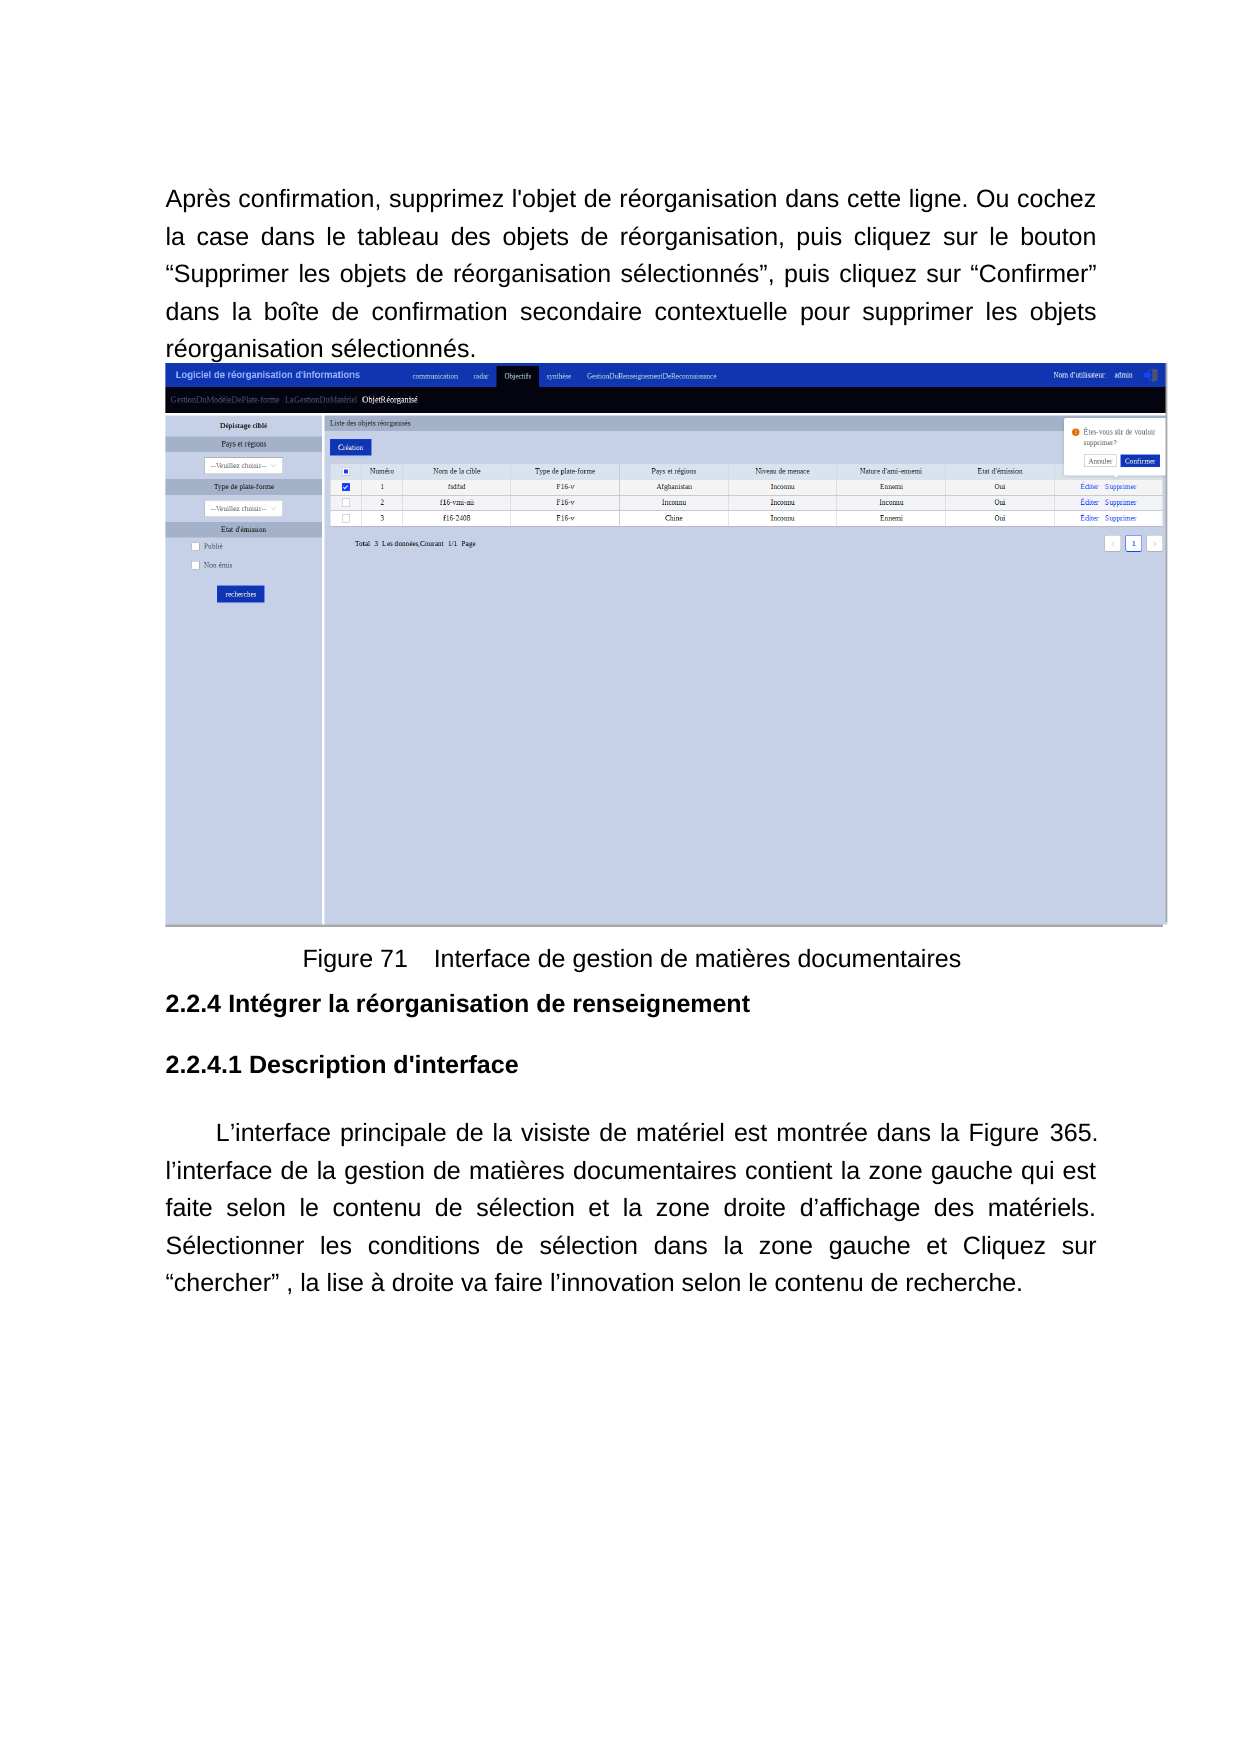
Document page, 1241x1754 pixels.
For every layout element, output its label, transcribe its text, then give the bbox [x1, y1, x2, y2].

text L’interface principale de la visiste de matériel est montrée dans la Figure 365. l’interface de la gestion de matières documentaires contient la zone gauche qui est faite selon le contenu de sélection et la zone droite d’affichage des matériels. Sélectionner les conditions de sélection dans la zone gauche et Cliquez sur “chercher” , la lise à droite va faire l’innovation selon le contenu de recherche. [165, 1110, 1098, 1297]
text Intégrer la réorganisation de renseignement [165, 989, 1098, 1018]
text Description d'interface [165, 1049, 1098, 1078]
text Interface de gestion de matières documentaires [165, 944, 1098, 972]
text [165, 176, 1098, 363]
picture [165, 363, 1168, 927]
